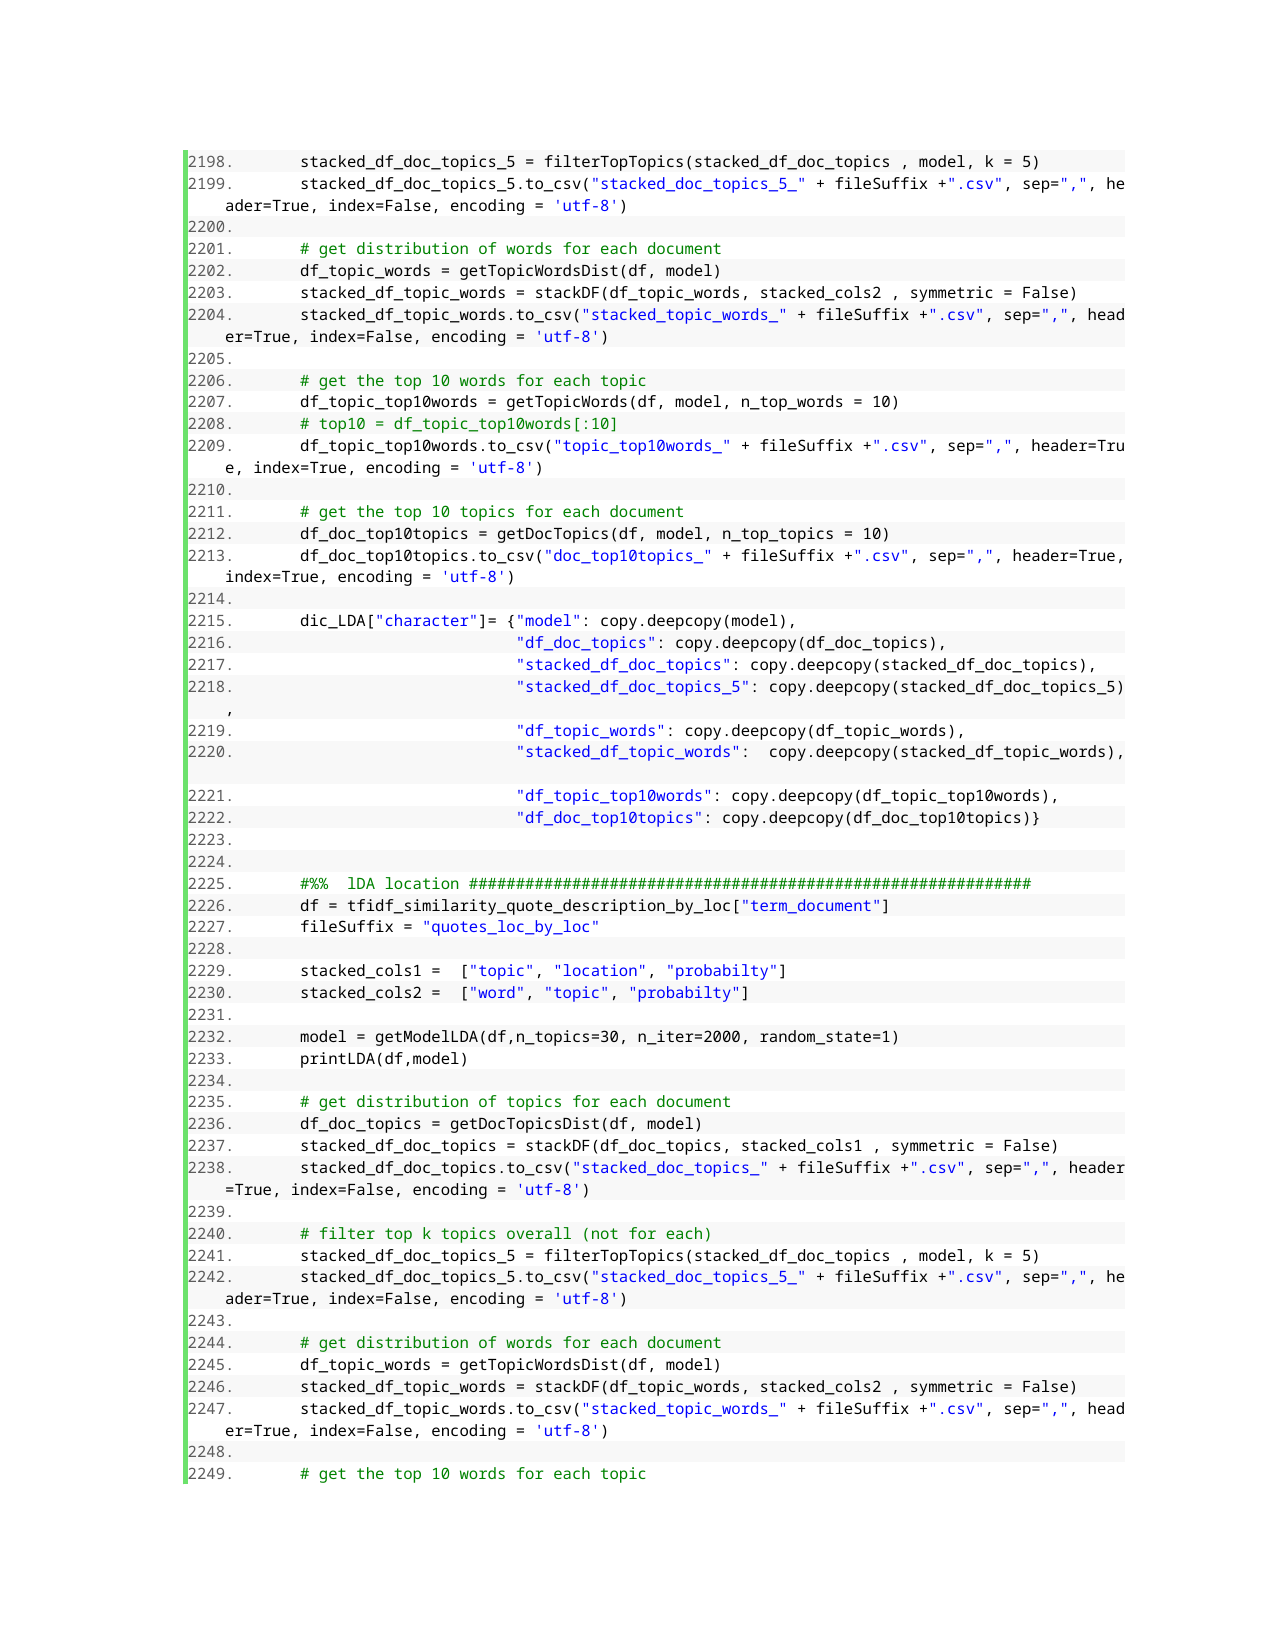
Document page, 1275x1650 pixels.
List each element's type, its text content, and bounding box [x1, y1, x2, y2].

list model = getModelLDA(df,n_topics=30, n_iter=2000, random_state=1) [188, 1025, 1125, 1047]
list stacked_df_doc_topics_5.to_csv("stacked_doc_topics_5_" + fileSuffix +".csv", sep=",", header=True, index=False, encoding = 'utf-8') [188, 1266, 1125, 1309]
list printLDA(df,model) [188, 1047, 1125, 1069]
list "stacked_df_doc_topics_5": copy.deepcopy(stacked_df_doc_topics_5), [188, 675, 1125, 719]
list stacked_df_doc_topics = stackDF(df_doc_topics, stacked_cols1 , symmetric = False) [188, 1134, 1125, 1156]
list "stacked_df_topic_words": copy.deepcopy(stacked_df_topic_words), [188, 741, 1125, 784]
list stacked_cols1 = ["topic", "location", "probabilty"] [188, 959, 1125, 981]
list dic_LDA["character"]= {"model": copy.deepcopy(model), [188, 609, 1125, 631]
list stacked_cols2 = ["word", "topic", "probabilty"] [188, 981, 1125, 1003]
list "df_doc_top10topics": copy.deepcopy(df_doc_top10topics)} [188, 806, 1125, 828]
list "df_topic_words": copy.deepcopy(df_topic_words), [188, 719, 1125, 741]
list df_doc_topics = getDocTopicsDist(df, model) [188, 1112, 1125, 1134]
list stacked_df_doc_topics_5 = filterTopTopics(stacked_df_doc_topics , model, k = 5) [188, 150, 1125, 172]
list df_topic_top10words.to_csv("topic_top10words_" + fileSuffix +".csv", sep=",", header=True, index=True, encoding = 'utf-8') [188, 434, 1125, 478]
list # top10 = df_topic_top10words[:10] [188, 412, 1125, 434]
list df_doc_top10topics = getDocTopics(df, model, n_top_topics = 10) [188, 522, 1125, 544]
list # get distribution of topics for each document [188, 1091, 1125, 1112]
list # filter top k topics overall (not for each) [188, 1222, 1125, 1244]
list stacked_df_doc_topics_5 = filterTopTopics(stacked_df_doc_topics , model, k = 5) [188, 1244, 1125, 1266]
list stacked_df_topic_words.to_csv("stacked_topic_words_" + fileSuffix +".csv", sep=",", header=True, index=False, encoding = 'utf-8') [188, 303, 1125, 347]
list # get the top 10 words for each topic [188, 1462, 1125, 1484]
list df_doc_top10topics.to_csv("doc_top10topics_" + fileSuffix +".csv", sep=",", header=True, index=True, encoding = 'utf-8') [188, 544, 1125, 587]
list "df_doc_topics": copy.deepcopy(df_doc_topics), [188, 631, 1125, 653]
list "df_topic_top10words": copy.deepcopy(df_topic_top10words), [188, 784, 1125, 806]
list # get distribution of words for each document [188, 1331, 1125, 1353]
list df_topic_top10words = getTopicWords(df, model, n_top_words = 10) [188, 391, 1125, 412]
list fileSuffix = "quotes_loc_by_loc" [188, 916, 1125, 937]
list stacked_df_topic_words = stackDF(df_topic_words, stacked_cols2 , symmetric = False) [188, 281, 1125, 303]
list # get the top 10 topics for each document [188, 500, 1125, 522]
list df = tfidf_similarity_quote_description_by_loc["term_document"] [188, 894, 1125, 916]
list stacked_df_doc_topics_5.to_csv("stacked_doc_topics_5_" + fileSuffix +".csv", sep=",", header=True, index=False, encoding = 'utf-8') [188, 172, 1125, 216]
list "stacked_df_doc_topics": copy.deepcopy(stacked_df_doc_topics), [188, 653, 1125, 675]
list # get distribution of words for each document [188, 237, 1125, 259]
list #%% lDA location ############################################################ [188, 872, 1125, 894]
list # get the top 10 words for each topic [188, 369, 1125, 391]
list df_topic_words = getTopicWordsDist(df, model) [188, 259, 1125, 281]
list stacked_df_topic_words.to_csv("stacked_topic_words_" + fileSuffix +".csv", sep=",", header=True, index=False, encoding = 'utf-8') [188, 1397, 1125, 1441]
list stacked_df_doc_topics.to_csv("stacked_doc_topics_" + fileSuffix +".csv", sep=",", header=True, index=False, encoding = 'utf-8') [188, 1156, 1125, 1200]
list df_topic_words = getTopicWordsDist(df, model) [188, 1353, 1125, 1375]
list stacked_df_topic_words = stackDF(df_topic_words, stacked_cols2 , symmetric = False) [188, 1375, 1125, 1397]
